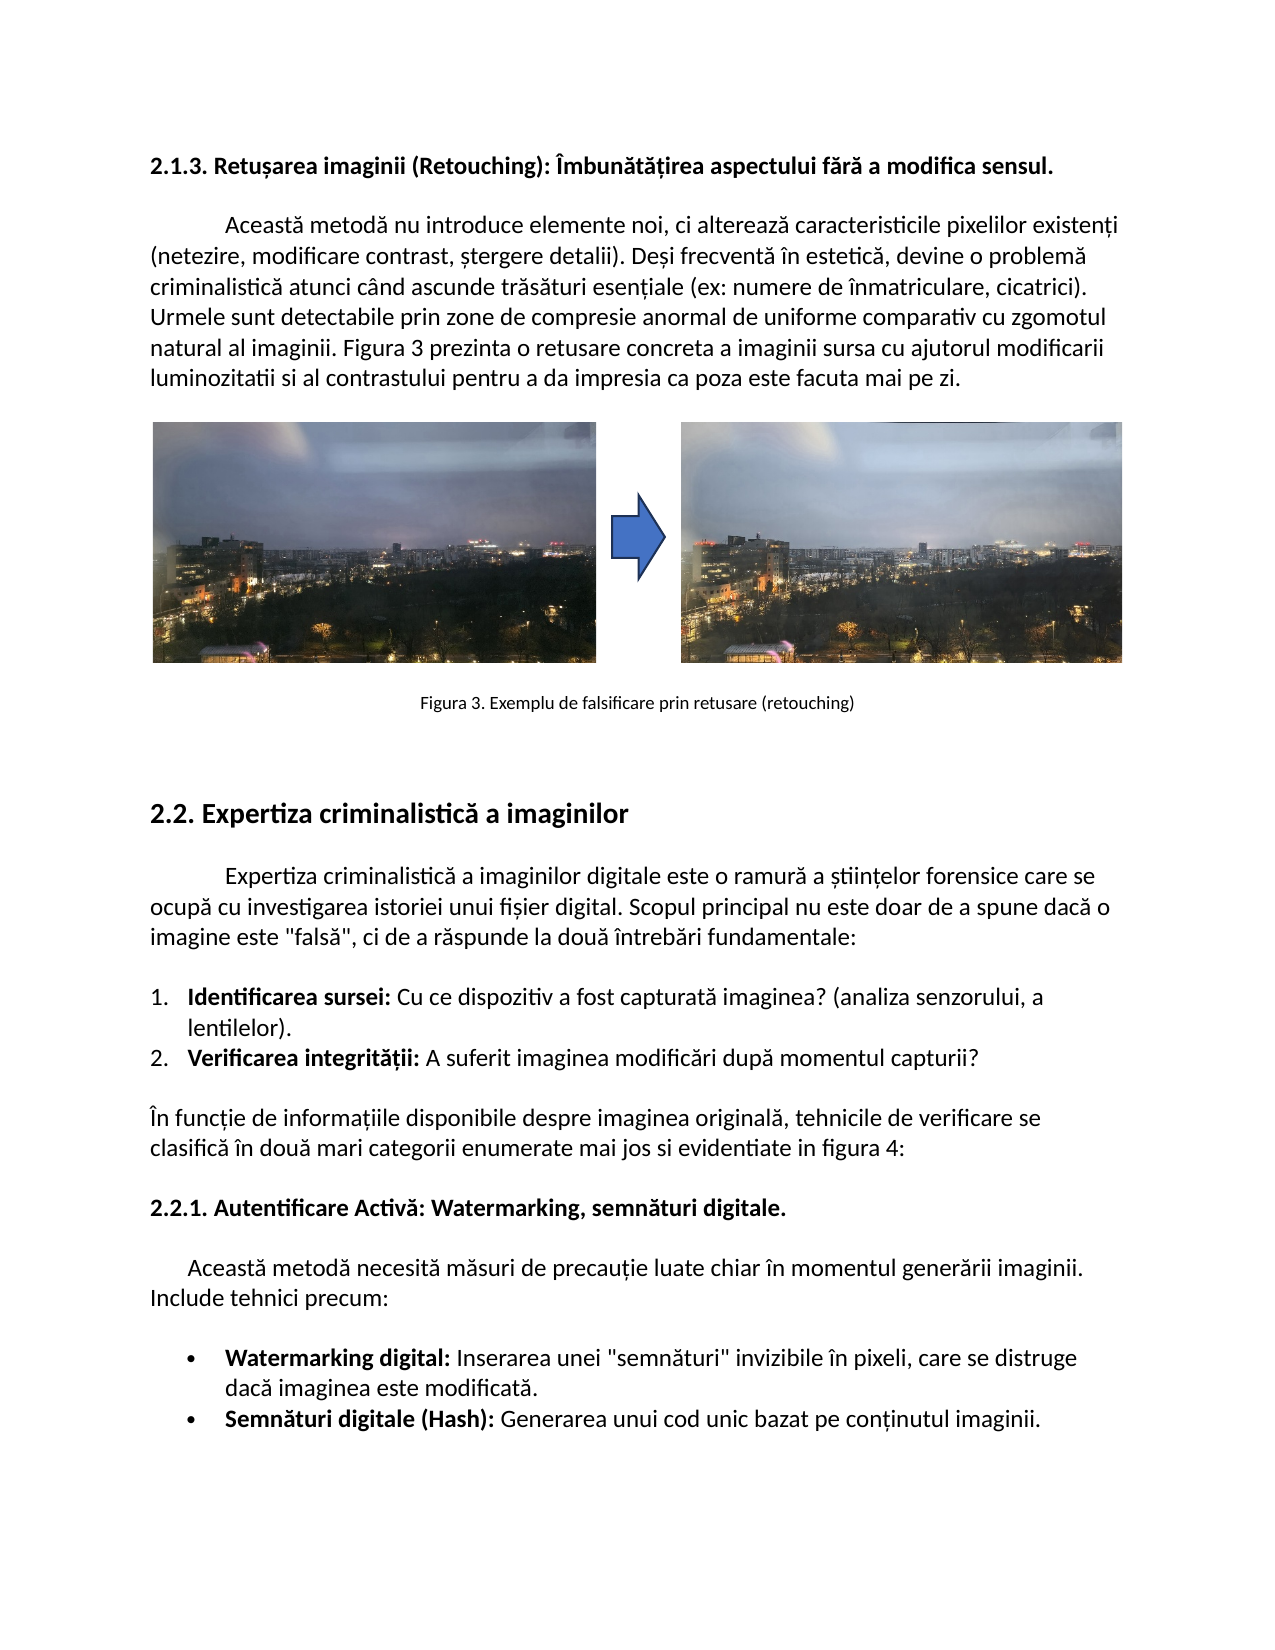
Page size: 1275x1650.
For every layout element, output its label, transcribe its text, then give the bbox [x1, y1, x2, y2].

text Această metodă nu introduce elemente noi, ci alterează caracteristicile pixelilor existenți (netezire, modificare contrast, ștergere detalii). Deși frecventă în estetică, devine o problemă criminalistică atunci când ascunde trăsături esențiale (ex: numere de înmatriculare, cicatrici). Urmele sunt detectabile prin zone de compresie anormal de uniforme comparativ cu zgomotul natural al imaginii. Figura 3 prezinta o retusare concreta a imaginii sursa cu ajutorul modificarii luminozitatii si al contrastului pentru a da impresia ca poza este facuta mai pe zi. [150, 210, 1125, 393]
text 2.2. Expertiza criminalistică a imaginilor [150, 796, 1125, 831]
text În funcție de informațiile disponibile despre imaginea originală, tehnicile de verificare se clasifică în două mari categorii enumerate mai jos si evidentiate in figura 4: [150, 1102, 1125, 1163]
picture [152, 422, 597, 663]
list Watermarking digital: Inserarea unei "semnături" invizibile în pixeli, care se distruge dacă imaginea este modificată. [187, 1342, 1125, 1403]
list Identificarea sursei: Cu ce dispozitiv a fost capturată imaginea? (analiza senzorului, a lentilelor). [150, 981, 1125, 1042]
text 2.2.1. Autentificare Activă: Watermarking, semnături digitale. [150, 1192, 1125, 1223]
text 2.1.3. Retușarea imaginii (Retouching): Îmbunătățirea aspectului fără a modifica sensul. [150, 150, 1125, 181]
list Semnături digitale (Hash): Generarea unui cod unic bazat pe conținutul imaginii. [187, 1403, 1125, 1433]
text Figura 3. Exemplu de falsificare prin retusare (retouching) [150, 691, 1125, 714]
text Această metodă necesită măsuri de precauție luate chiar în momentul generării imaginii. Include tehnici precum: [150, 1252, 1125, 1313]
list Verificarea integrității: A suferit imaginea modificări după momentul capturii? [150, 1042, 1125, 1073]
picture [681, 422, 1123, 663]
text Expertiza criminalistică a imaginilor digitale este o ramură a științelor forensice care se ocupă cu investigarea istoriei unui fișier digital. Scopul principal nu este doar de a spune dacă o imagine este "falsă", ci de a răspunde la două întrebări fundamentale: [150, 860, 1125, 952]
